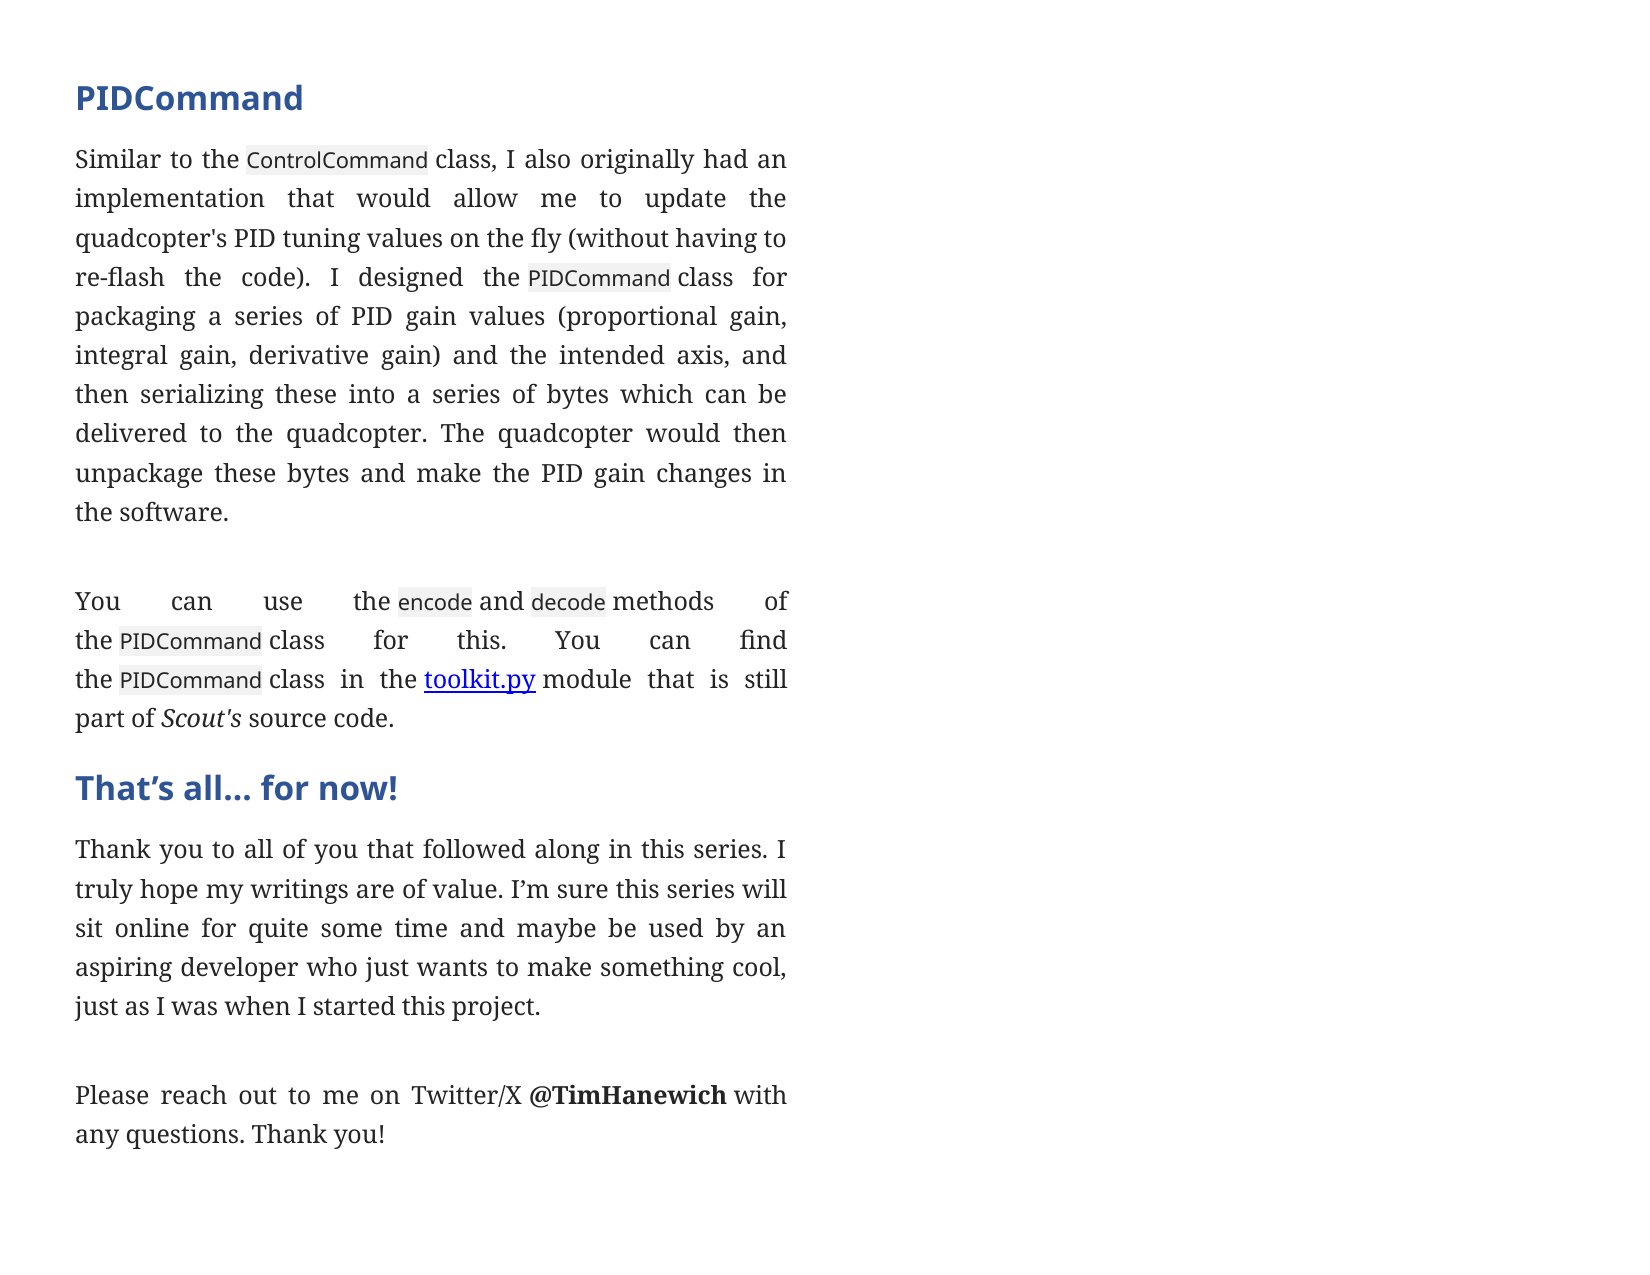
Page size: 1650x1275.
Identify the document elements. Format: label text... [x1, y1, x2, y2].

subtitle PIDCommand [75, 75, 787, 120]
text Thank you to all of you that followed along in this series. I truly hope my writings are of value. I’m sure this series will sit online for quite some time and maybe be used by an aspiring developer who just wants to make something cool, just as I was when I started this project. [75, 832, 787, 1023]
subtitle That’s all… for now! [75, 765, 787, 811]
text You can use the encode and decode methods of the PIDCommand class for this. You can find the PIDCommand class in the toolkit.py module that is still part of Scout's source code. [75, 583, 787, 735]
text Similar to the ControlCommand class, I also originally had an implementation that would allow me to update the quadcopter's PID tuning values on the fly (without having to re-flash the code). I designed the PIDCommand class for packaging a series of PID gain values (proportional gain, integral gain, derivative gain) and the intended axis, and then serializing these into a series of bytes which can be delivered to the quadcopter. The quadcopter would then unpackage these bytes and make the PID gain changes in the software. [75, 142, 787, 528]
text Please reach out to me on Twitter/X @TimHanewich with any questions. Thank you! [75, 1078, 787, 1151]
